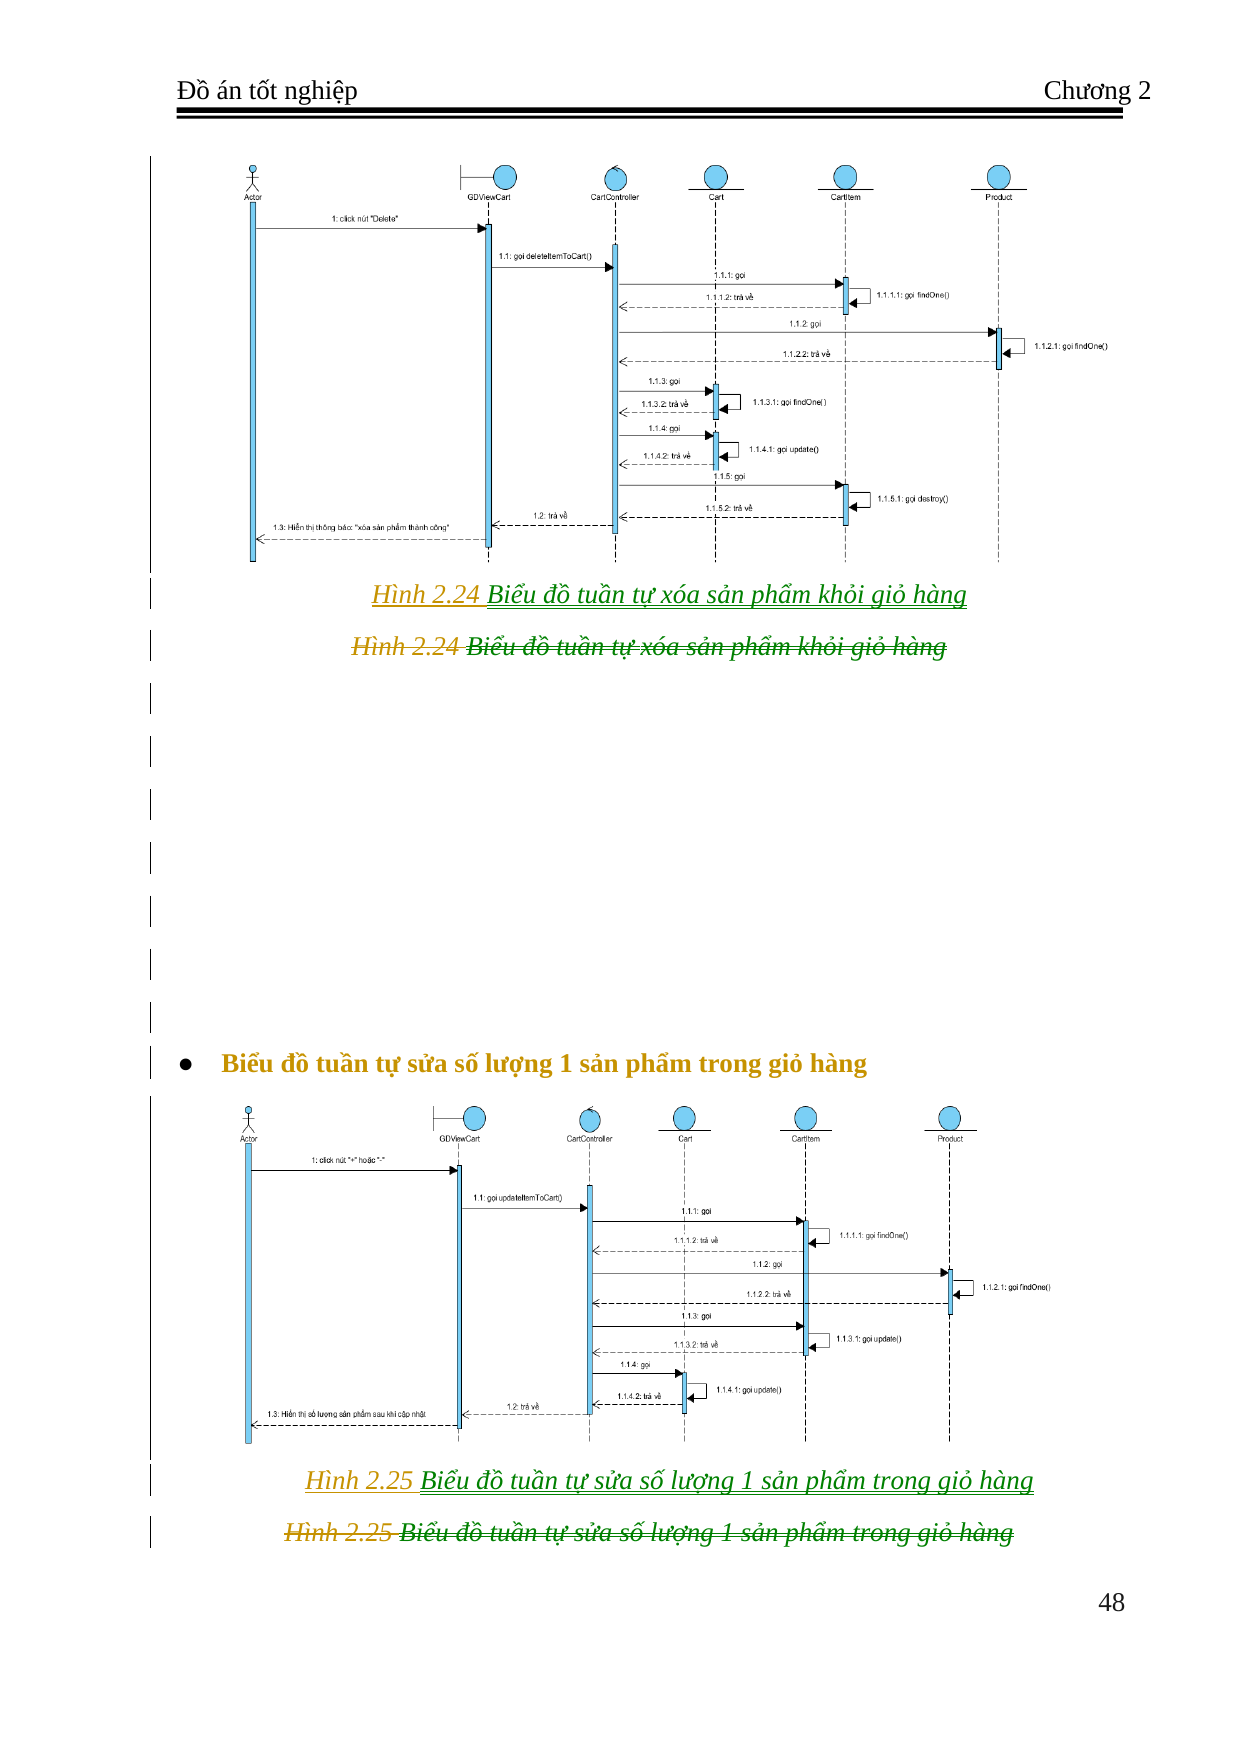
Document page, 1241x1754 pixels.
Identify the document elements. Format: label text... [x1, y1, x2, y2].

picture [230, 156, 1111, 574]
list Biểu đồ tuần tự sửa số lượng 1 sản phẩm trong giỏ hàng [177, 1046, 1157, 1079]
picture [226, 1096, 1057, 1460]
